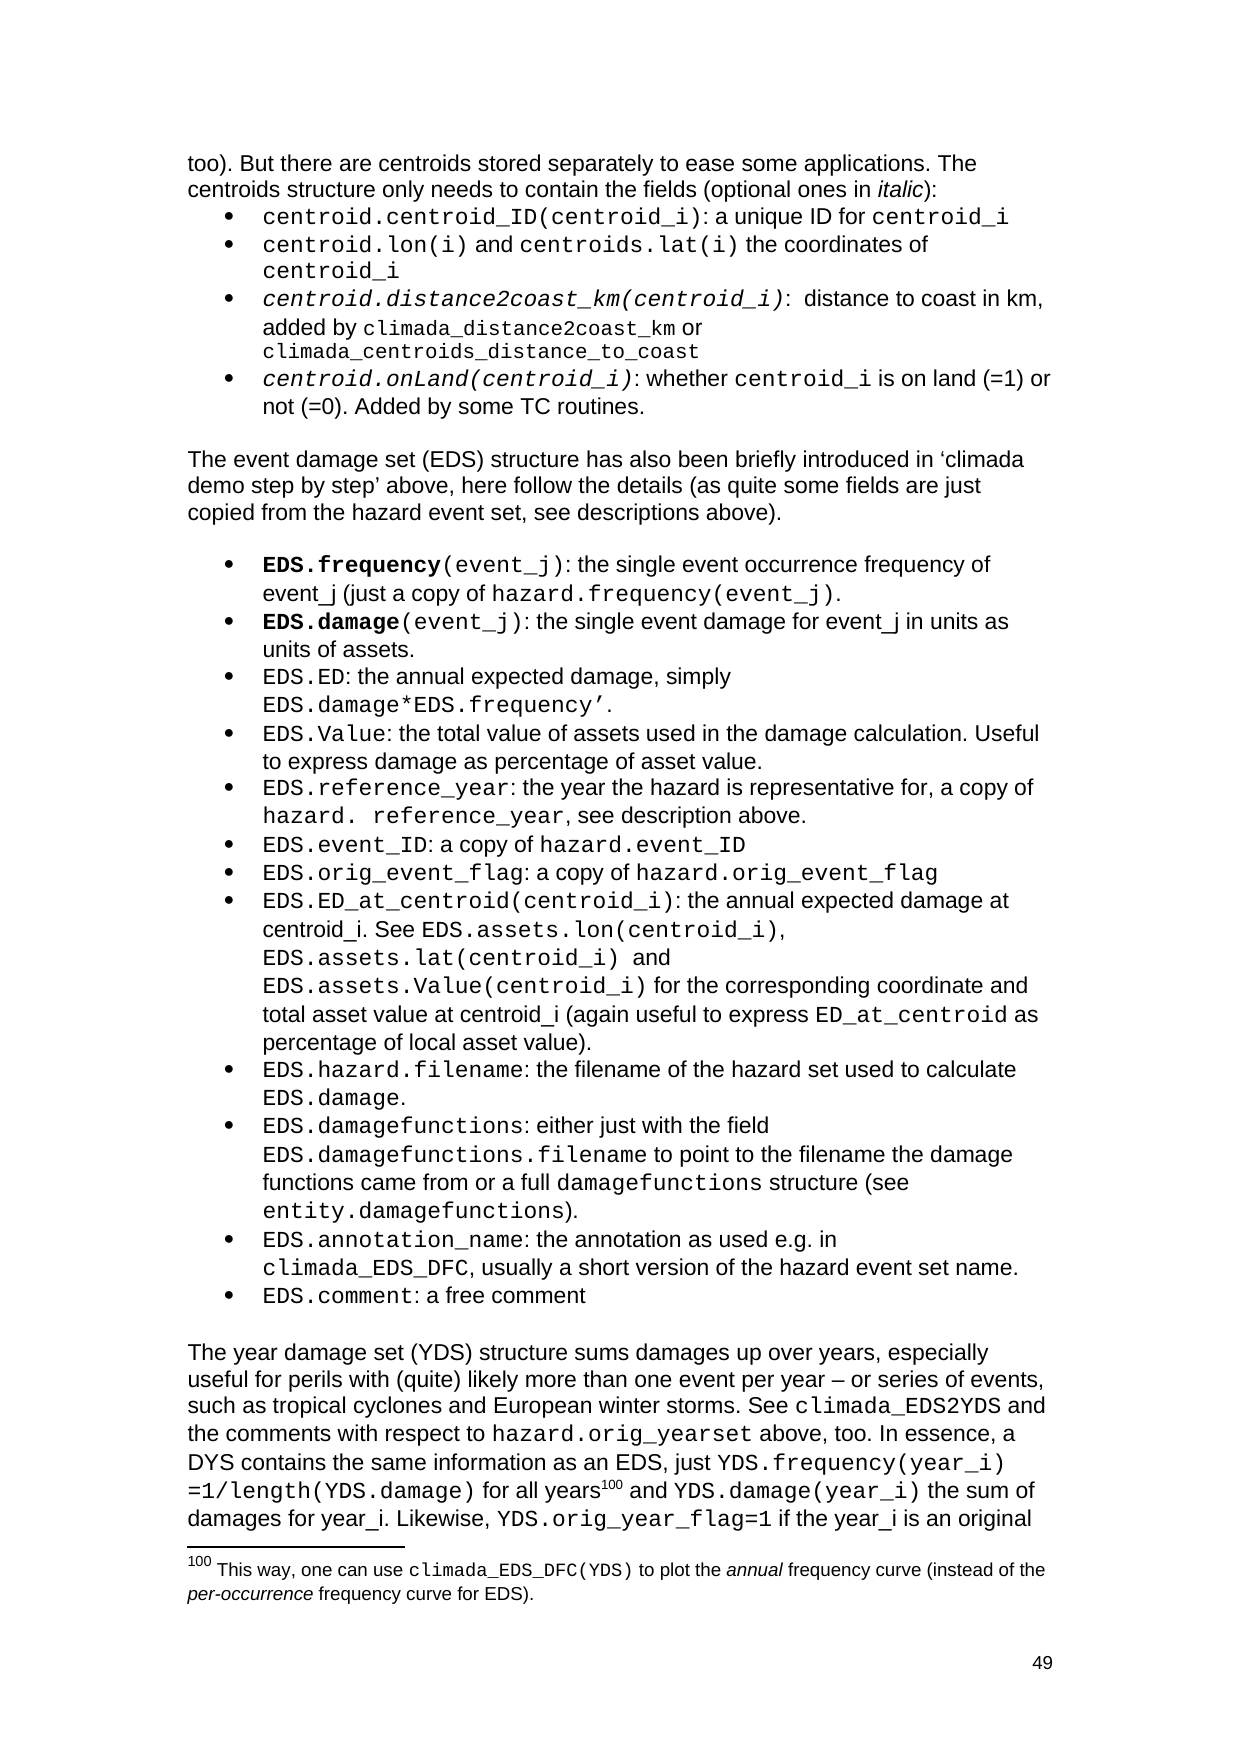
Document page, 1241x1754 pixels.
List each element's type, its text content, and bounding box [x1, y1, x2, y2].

text The event damage set (EDS) structure has also been briefly introduced in ‘climada demo step by step’ above, here follow the details (as quite some fields are just copied from the hazard event set, see descriptions above). [187, 446, 1053, 525]
list centroid.lon(i) and centroids.lat(i) the coordinates of centroid_i [225, 231, 1053, 285]
list EDS.hazard.filename: the filename of the hazard set used to calculate EDS.damage. [225, 1056, 1053, 1112]
list EDS.ED_at_centroid(centroid_i): the annual expected damage at centroid_i. See EDS.assets.lon(centroid_i), EDS.assets.lat(centroid_i) and EDS.assets.Value(centroid_i) for the corresponding coordinate and total asset value at centroid_i (again useful to express ED_at_centroid as percentage of local asset value). [225, 887, 1053, 1056]
list centroid.distance2coast_km(centroid_i): distance to coast in km, added by climada_distance2coast_km or climada_centroids_distance_to_coast [225, 285, 1053, 365]
list EDS.orig_event_flag: a copy of hazard.orig_event_flag [225, 859, 1053, 887]
list EDS.frequency(event_j): the single event occurrence frequency of event_j (just a copy of hazard.frequency(event_j). [225, 551, 1053, 608]
list EDS.annotation_name: the annotation as used e.g. in climada_EDS_DFC, usually a short version of the hazard event set name. [225, 1226, 1053, 1282]
list EDS.damage(event_j): the single event damage for event_j in units as units of assets. [225, 608, 1053, 663]
list EDS.damagefunctions: either just with the field EDS.damagefunctions.filename to point to the filename the damage functions came from or a full damagefunctions structure (see entity.damagefunctions). [225, 1112, 1053, 1226]
list centroid.onLand(centroid_i): whether centroid_i is on land (=1) or not (=0). Added by some TC routines. [225, 365, 1053, 420]
list EDS.event_ID: a copy of hazard.event_ID [225, 831, 1053, 859]
list EDS.ED: the annual expected damage, simply EDS.damage*EDS.frequency’. [225, 663, 1053, 719]
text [187, 150, 1053, 203]
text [187, 1339, 1053, 1534]
list centroid.centroid_ID(centroid_i): a unique ID for centroid_i [225, 203, 1053, 231]
list EDS.Value: the total value of assets used in the damage calculation. Useful to express damage as percentage of asset value. [225, 719, 1053, 774]
list EDS.reference_year: the year the hazard is representative for, a copy of hazard. reference_year, see description above. [225, 774, 1053, 831]
list EDS.comment: a free comment [225, 1282, 1053, 1311]
